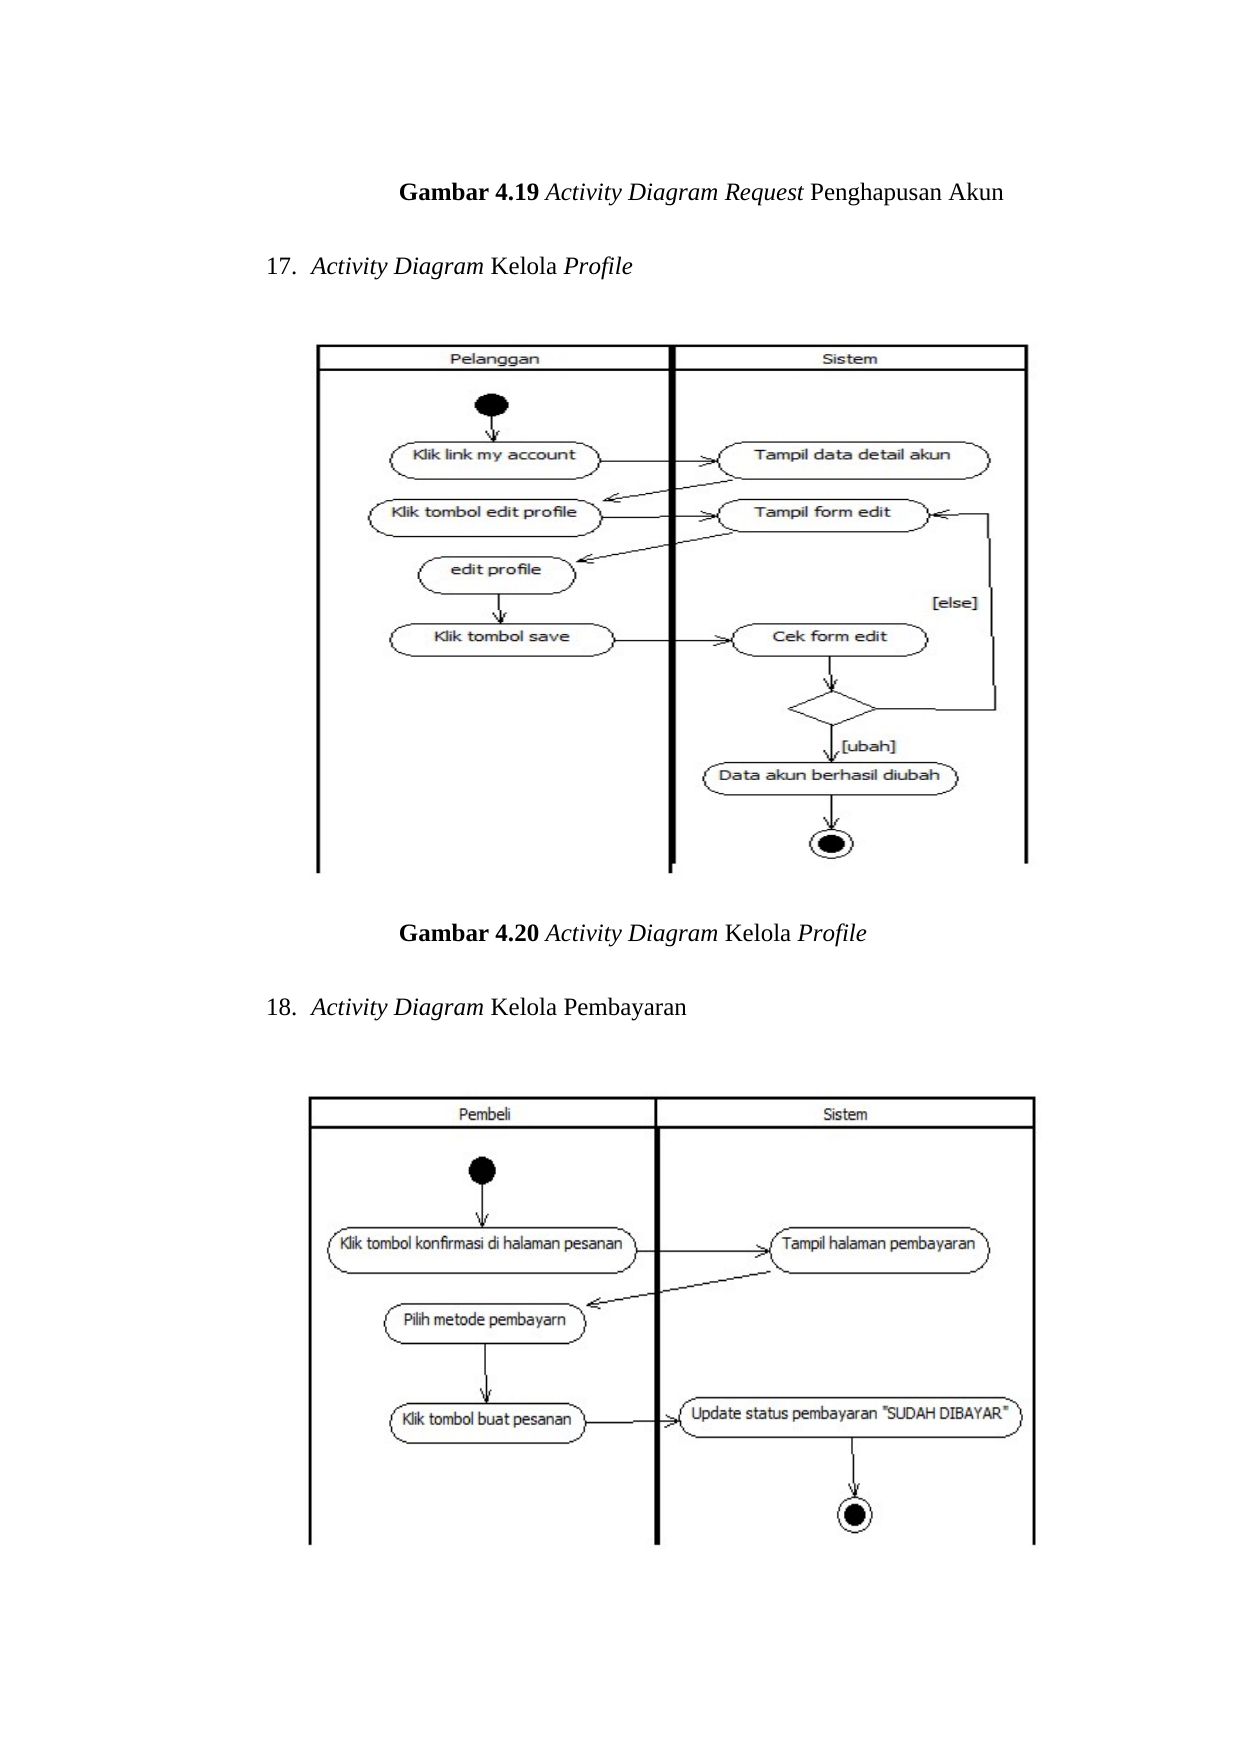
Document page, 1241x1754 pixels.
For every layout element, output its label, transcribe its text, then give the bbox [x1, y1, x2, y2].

list Activity Diagram Kelola Profile [266, 251, 1063, 280]
picture [283, 322, 1063, 896]
picture [282, 1069, 1063, 1573]
text Gambar 4.19 Activity Diagram Request Penghapusan Akun [236, 177, 1063, 206]
list Activity Diagram Kelola Pembayaran [266, 992, 1063, 1021]
text Gambar 4.20 Activity Diagram Kelola Profile [236, 918, 1063, 947]
